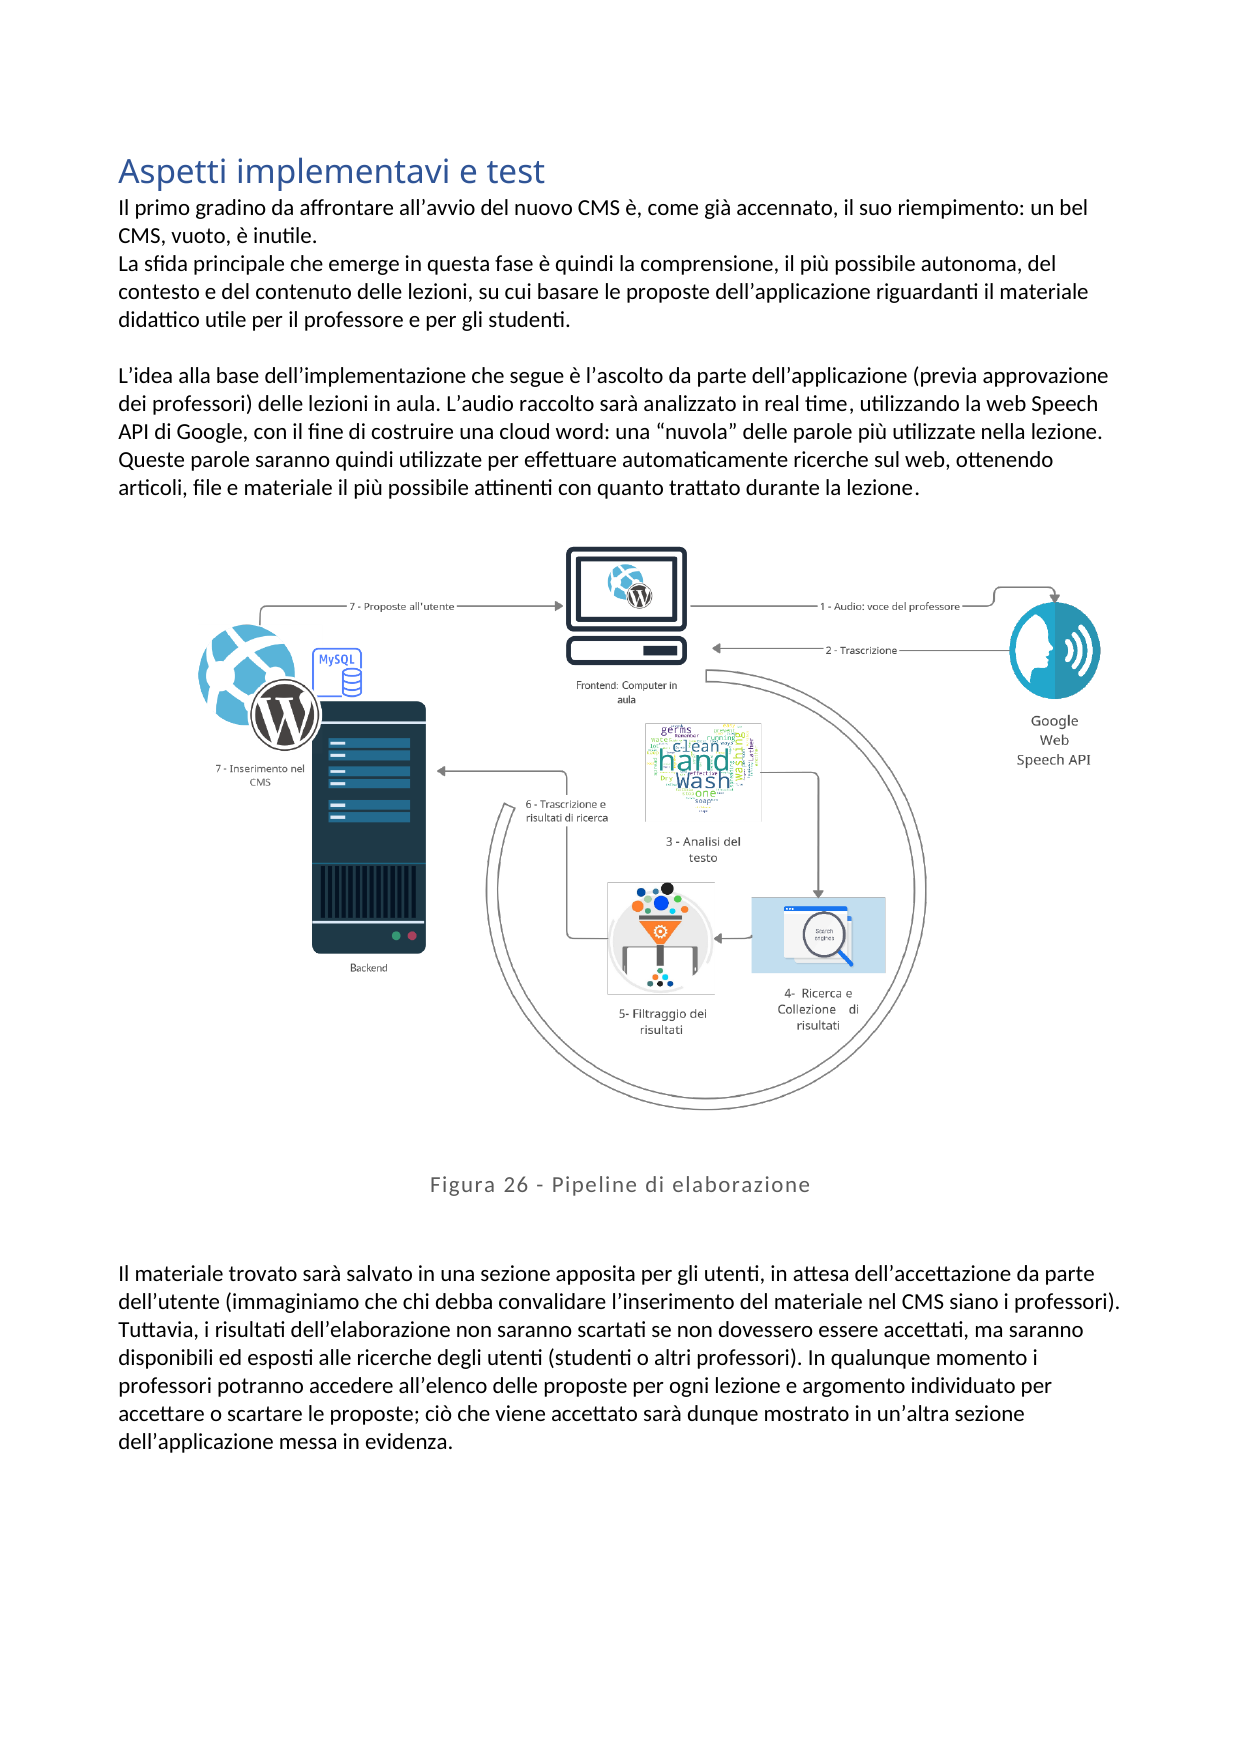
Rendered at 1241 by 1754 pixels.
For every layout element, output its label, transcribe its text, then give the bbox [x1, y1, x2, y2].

text Il materiale trovato sarà salvato in una sezione apposita per gli utenti, in attesa dell’accettazione da parte dell’utente (immaginiamo che chi debba convalidare l’inserimento del materiale nel CMS siano i professori). Tuttavia, i risultati dell’elaborazione non saranno scartati se non dovessero essere accettati, ma saranno disponibili ed esposti alle ricerche degli utenti (studenti o altri professori). In qualunque momento i professori potranno accedere all’elenco delle proposte per ogni lezione e argomento individuato per accettare o scartare le proposte; ciò che viene accettato sarà dunque mostrato in un’altra sezione dell’applicazione messa in evidenza. [118, 1259, 1122, 1455]
subtitle Figura 26 - Pipeline di elaborazione [118, 1170, 1122, 1198]
text Il primo gradino da affrontare all’avvio del nuovo CMS è, come già accennato, il suo riempimento: un bel CMS, vuoto, è inutile. [118, 193, 1122, 249]
subtitle Aspetti implementavi e test [118, 148, 1122, 193]
text La sfida principale che emerge in questa fase è quindi la comprensione, il più possibile autonoma, del contesto e del contenuto delle lezioni, su cui basare le proposte dell’applicazione riguardanti il materiale didattico utile per il professore e per gli studenti. [118, 249, 1122, 333]
picture [183, 526, 1115, 1125]
text L’idea alla base dell’implementazione che segue è l’ascolto da parte dell’applicazione (previa approvazione dei professori) delle lezioni in aula. L’audio raccolto sarà analizzato in real time, utilizzando la web Speech API di Google, con il fine di costruire una cloud word: una “nuvola” delle parole più utilizzate nella lezione. Queste parole saranno quindi utilizzate per effettuare automaticamente ricerche sul web, ottenendo articoli, file e materiale il più possibile attinenti con quanto trattato durante la lezione. [118, 361, 1122, 501]
